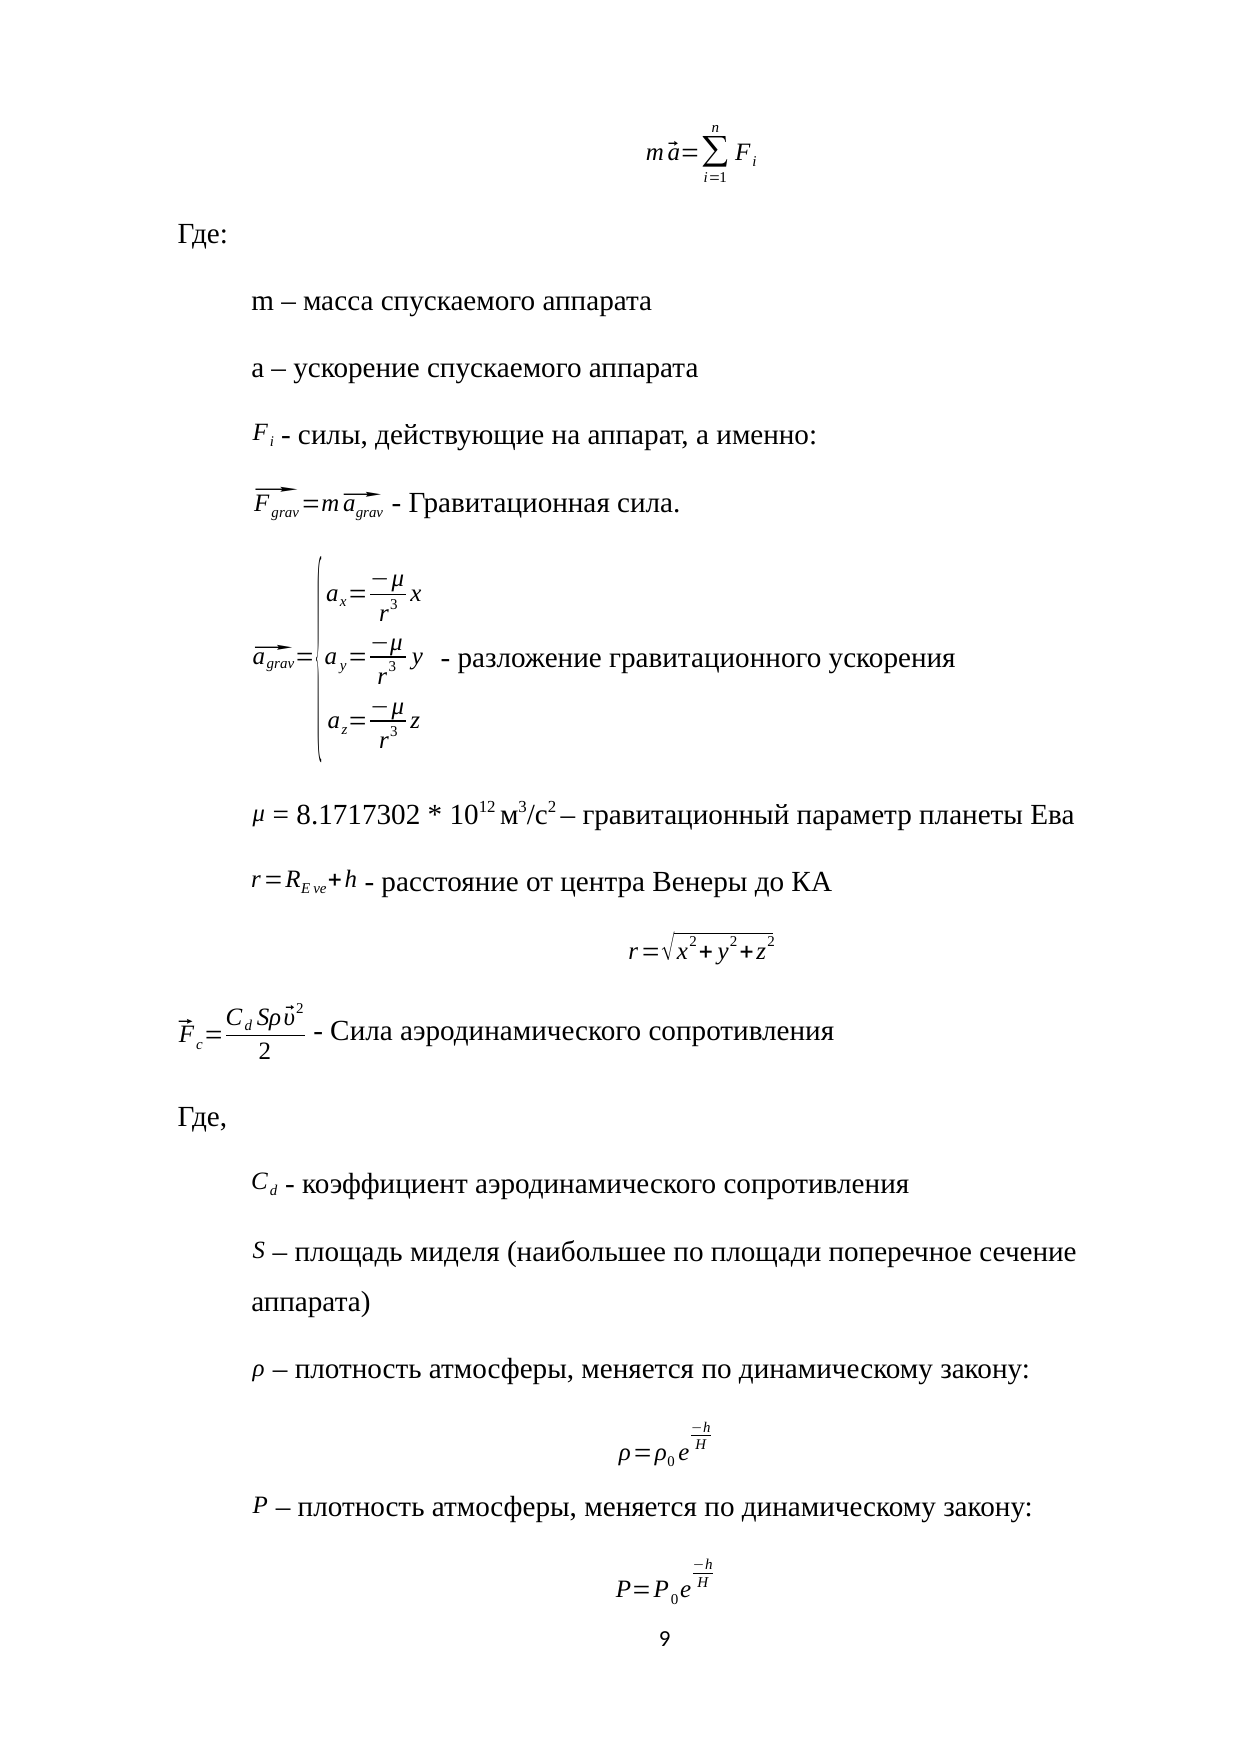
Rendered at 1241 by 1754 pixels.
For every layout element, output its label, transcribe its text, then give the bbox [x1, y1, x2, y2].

text - силы, действующие на аппарат, а именно: [251, 417, 1152, 452]
text - Гравитационная сила. [251, 485, 1152, 521]
text – площадь миделя (наибольшее по площади поперечное сечение аппарата) [251, 1234, 1152, 1318]
text m – масса спускаемого аппарата [251, 283, 1152, 317]
text a – ускорение спускаемого аппарата [251, 350, 1152, 383]
text Где: [177, 216, 1152, 249]
text - Сила аэродинамического сопротивления [177, 999, 1152, 1065]
text - расстояние от центра Венеры до КА [251, 864, 1152, 899]
text – плотность атмосферы, меняется по динамическому закону: [251, 1351, 1152, 1385]
text – плотность атмосферы, меняется по динамическому закону: [251, 1489, 1152, 1522]
text = 8.1717302 * 1012 м3/с2 – гравитационный параметр планеты Ева [251, 797, 1152, 831]
text - разложение гравитационного ускорения [251, 555, 1152, 763]
text Где, [177, 1099, 1152, 1132]
text - коэффициент аэродинамического сопротивления [251, 1166, 1152, 1201]
